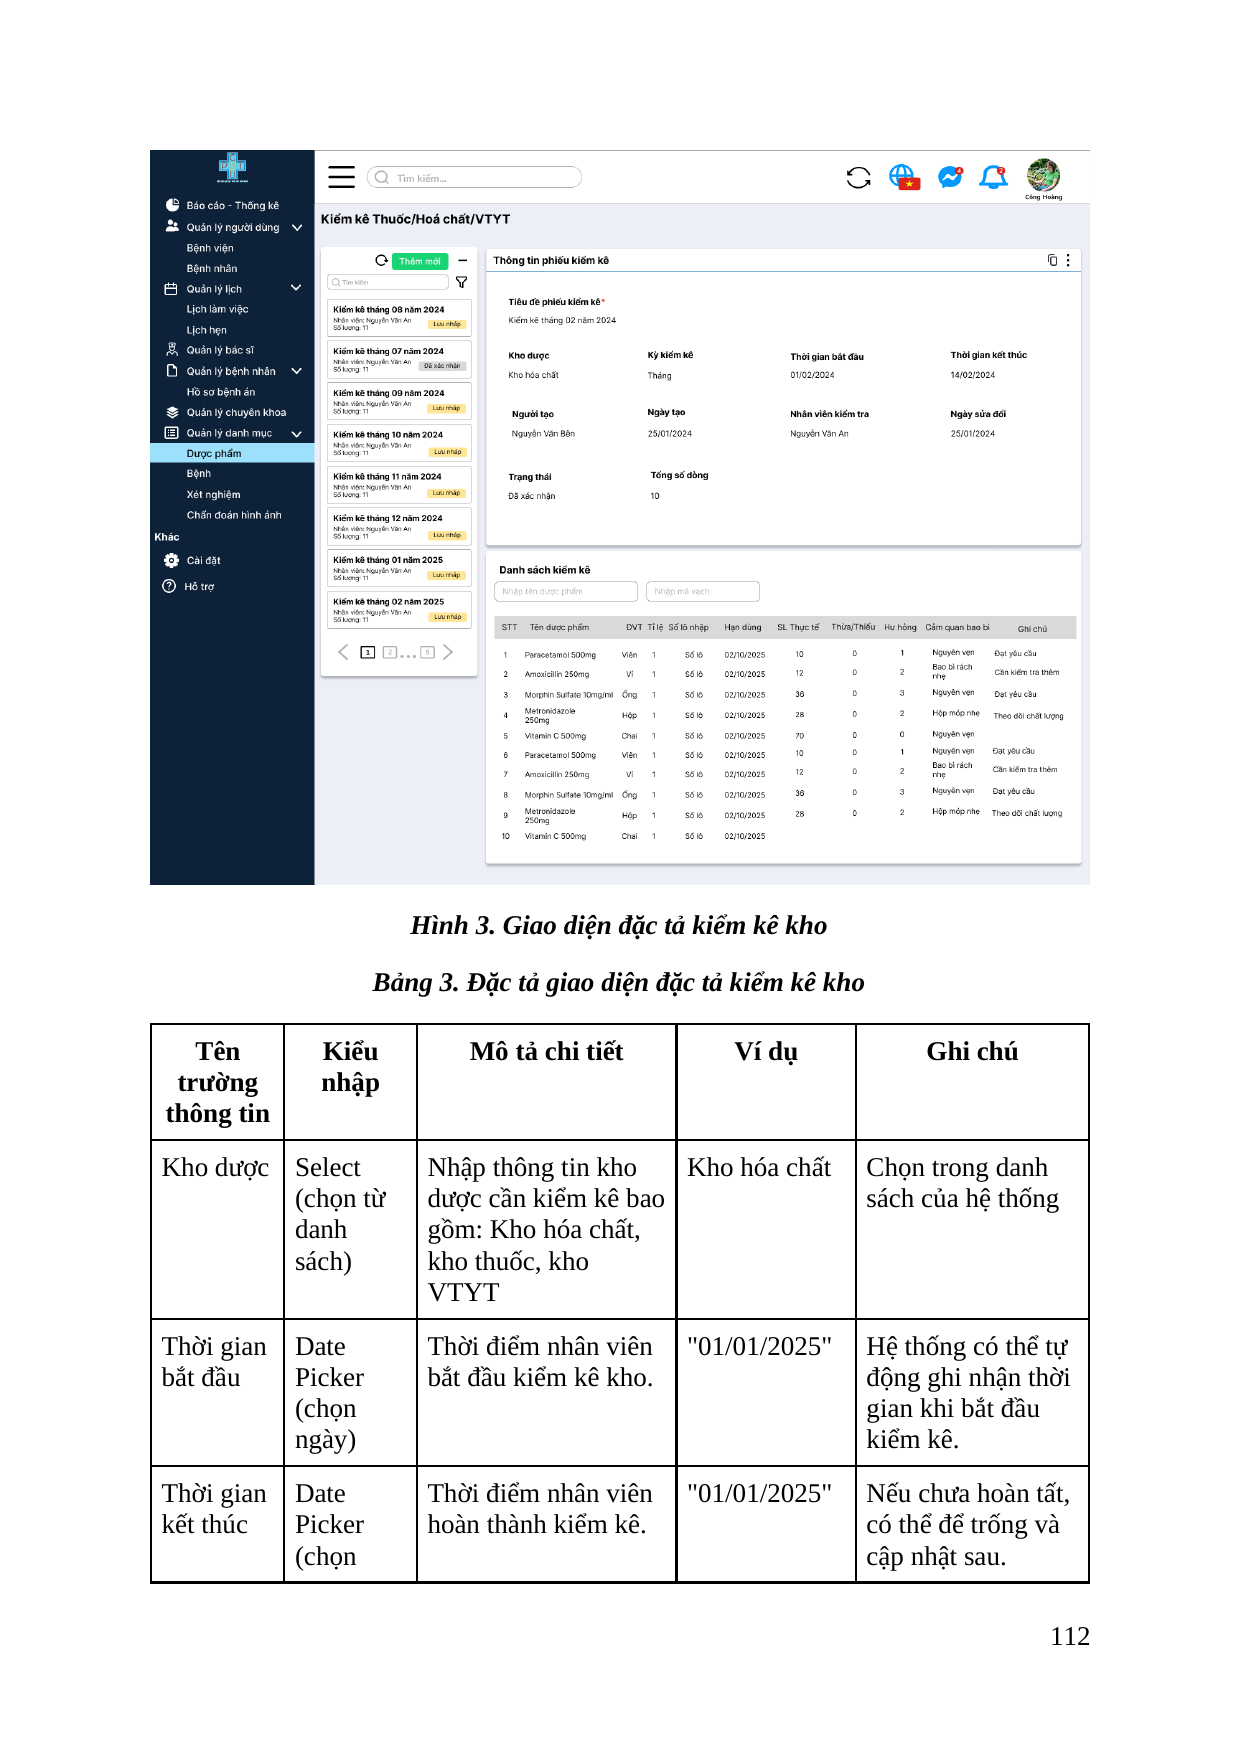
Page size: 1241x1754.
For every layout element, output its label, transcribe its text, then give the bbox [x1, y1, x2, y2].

table_header Mô tả chi tiết [418, 1025, 675, 1139]
table_header Ghi chú [857, 1025, 1088, 1139]
table_cell Date Picker (chọn ngày) [285, 1320, 416, 1465]
table_cell Thời gian kết thúc [152, 1467, 283, 1581]
table_cell "01/01/2025" [678, 1320, 855, 1465]
table_cell "01/01/2025" [678, 1467, 855, 1581]
text Bảng 3. Đặc tả giao diện đặc tả kiểm kê kho [150, 966, 1090, 997]
table_cell Nhập thông tin kho dược cần kiểm kê bao gồm: Kho hóa chất, kho thuốc, kho VTYT [418, 1141, 675, 1317]
table_cell Thời điểm nhân viên bắt đầu kiểm kê kho. [418, 1320, 675, 1465]
table_header Kiểu nhập [285, 1025, 416, 1139]
table_cell Thời gian bắt đầu [152, 1320, 283, 1465]
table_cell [418, 1467, 675, 1581]
table_header Tên trường thông tin [152, 1025, 283, 1139]
table_header Ví dụ [678, 1025, 855, 1139]
text Hình 3. Giao diện đặc tả kiểm kê kho [150, 909, 1090, 941]
table_cell Kho dược [152, 1141, 283, 1317]
table_cell Select (chọn từ danh sách) [285, 1141, 416, 1317]
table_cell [285, 1467, 416, 1581]
table_cell Kho hóa chất [678, 1141, 855, 1317]
table_cell Chọn trong danh sách của hệ thống [857, 1141, 1088, 1317]
picture [150, 150, 1091, 885]
table_cell Hệ thống có thể tự động ghi nhận thời gian khi bắt đầu kiểm kê. [857, 1320, 1088, 1465]
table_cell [857, 1467, 1088, 1581]
